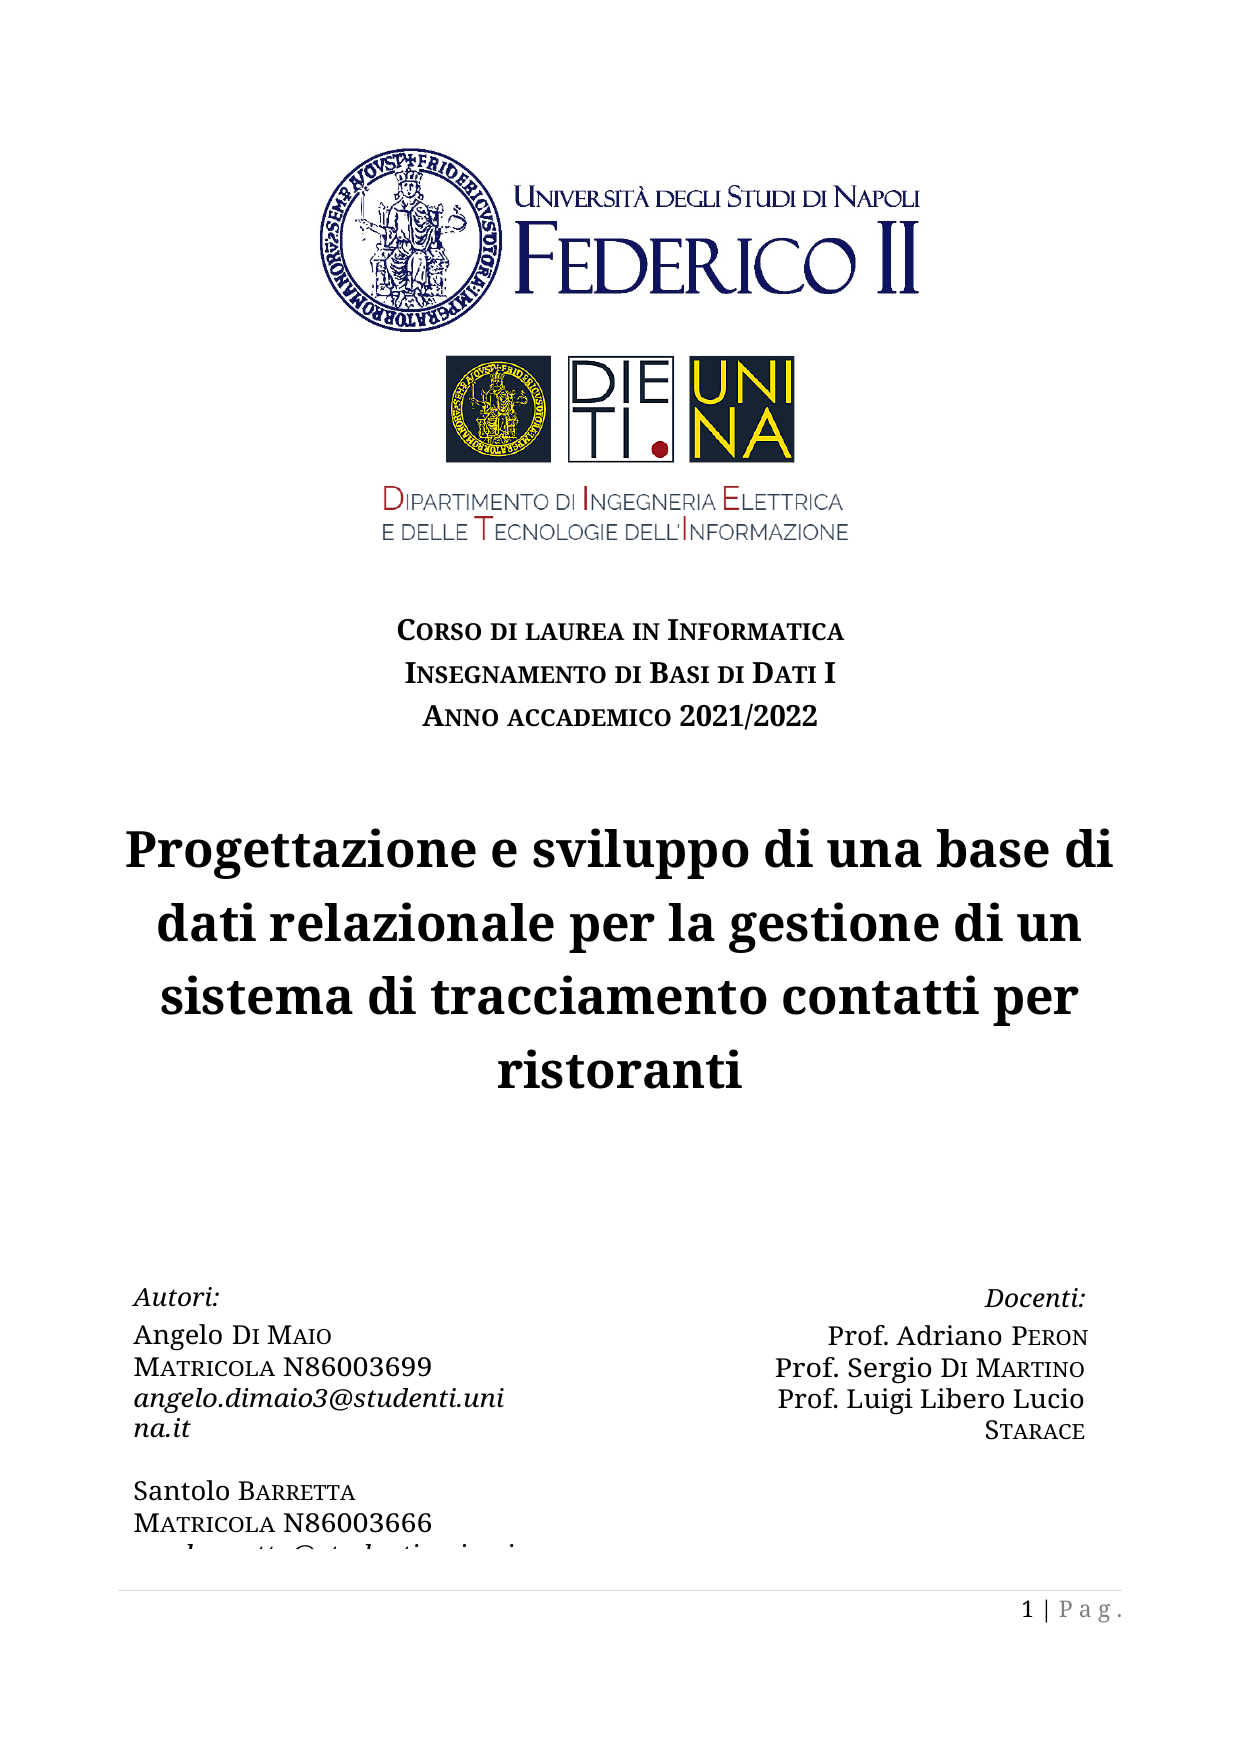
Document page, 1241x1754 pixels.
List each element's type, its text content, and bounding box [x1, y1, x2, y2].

picture [316, 147, 925, 334]
picture [375, 484, 865, 546]
text Progettazione e sviluppo di una base di dati relazionale per la gestione di un sistema di tracciamento contatti per ristoranti [118, 814, 1122, 1103]
text Corso di laurea in Informatica Insegnamento di Basi di Dati I Anno accademico 2021/2022 [118, 609, 1122, 735]
picture [446, 352, 795, 466]
